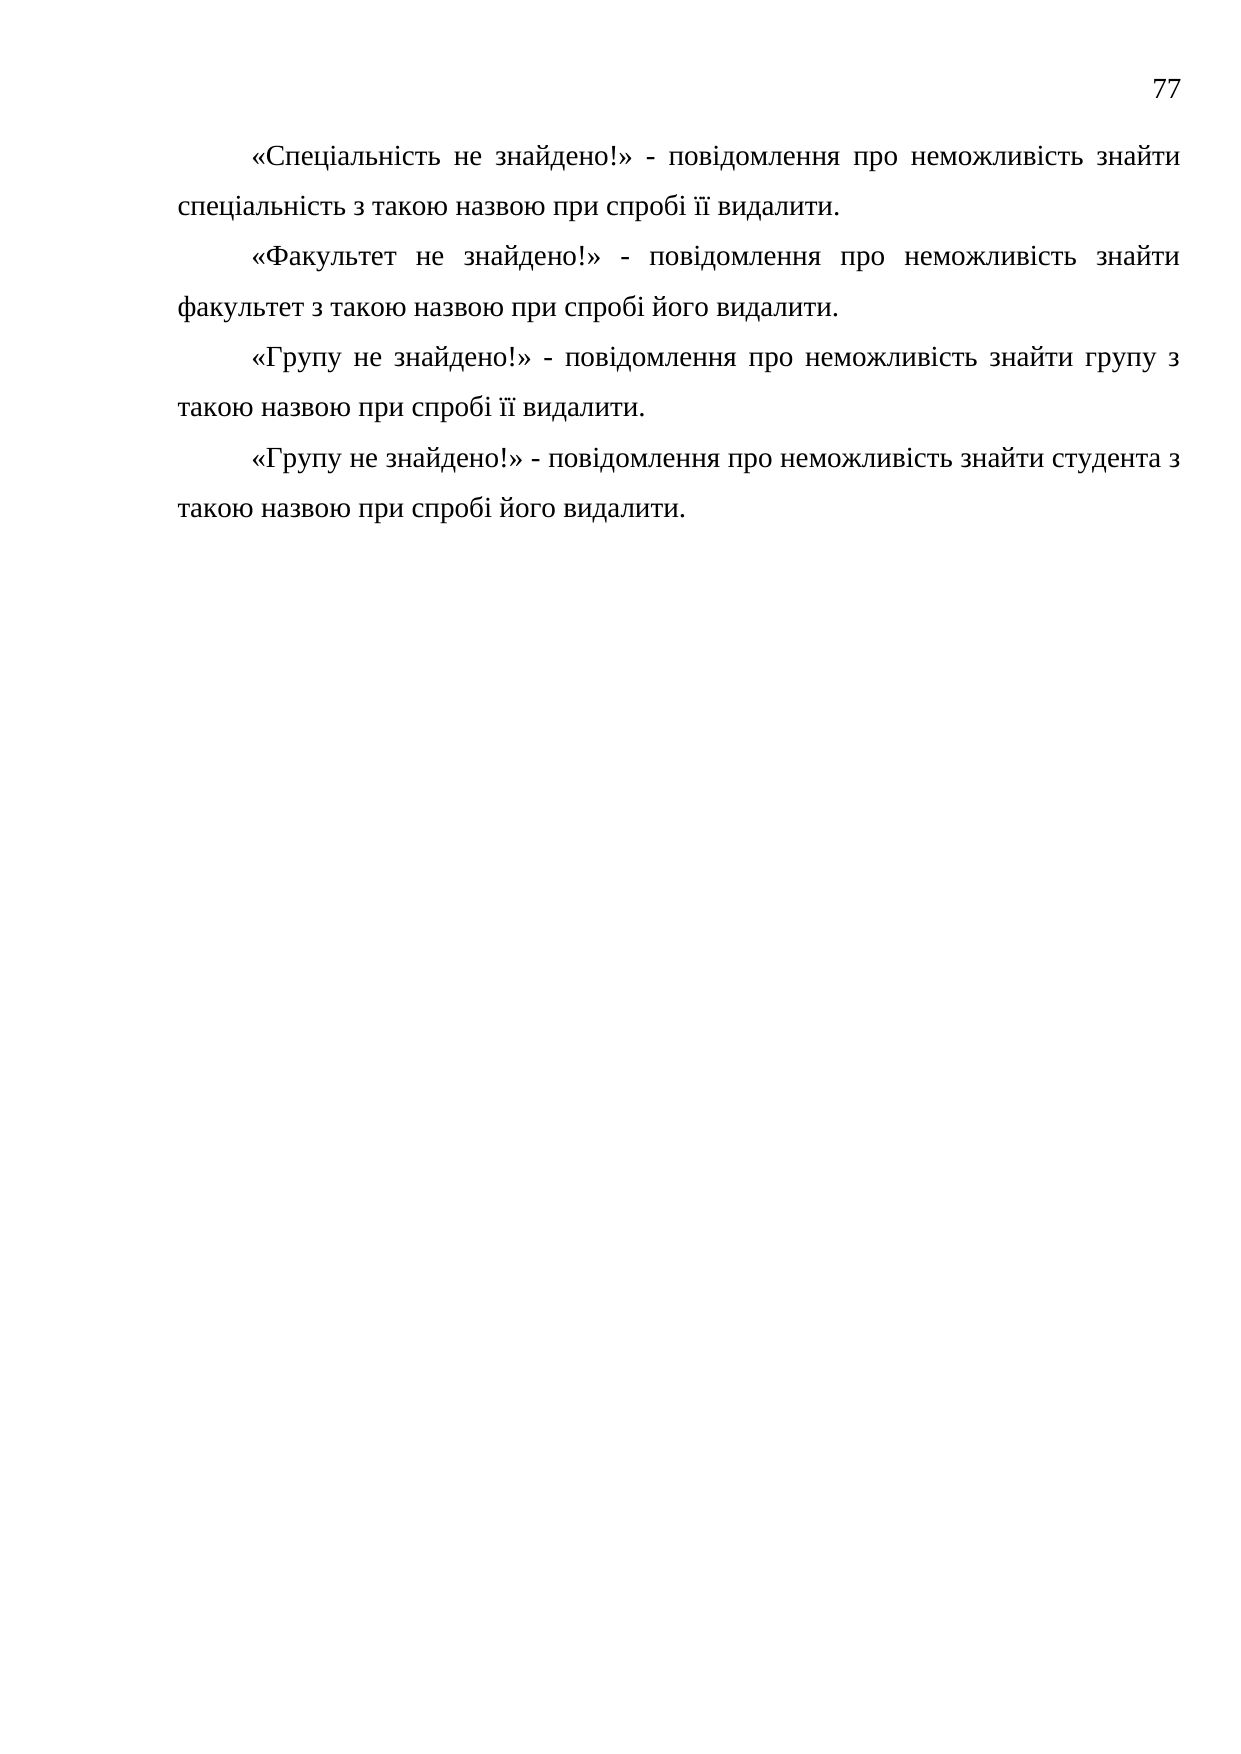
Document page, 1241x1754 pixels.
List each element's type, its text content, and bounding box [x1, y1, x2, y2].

list «Групу не знайдено!» - повідомлення про неможливість знайти групу з такою назвою при спробі її видалити. [177, 339, 1181, 423]
list «Факультет не знайдено!» - повідомлення про неможливість знайти факультет з такою назвою при спробі його видалити. [177, 238, 1181, 322]
list «Спеціальність не знайдено!» - повідомлення про неможливість знайти спеціальність з такою назвою при спробі її видалити. [177, 138, 1181, 222]
list «Групу не знайдено!» - повідомлення про неможливість знайти студента з такою назвою при спробі його видалити. [177, 440, 1181, 524]
